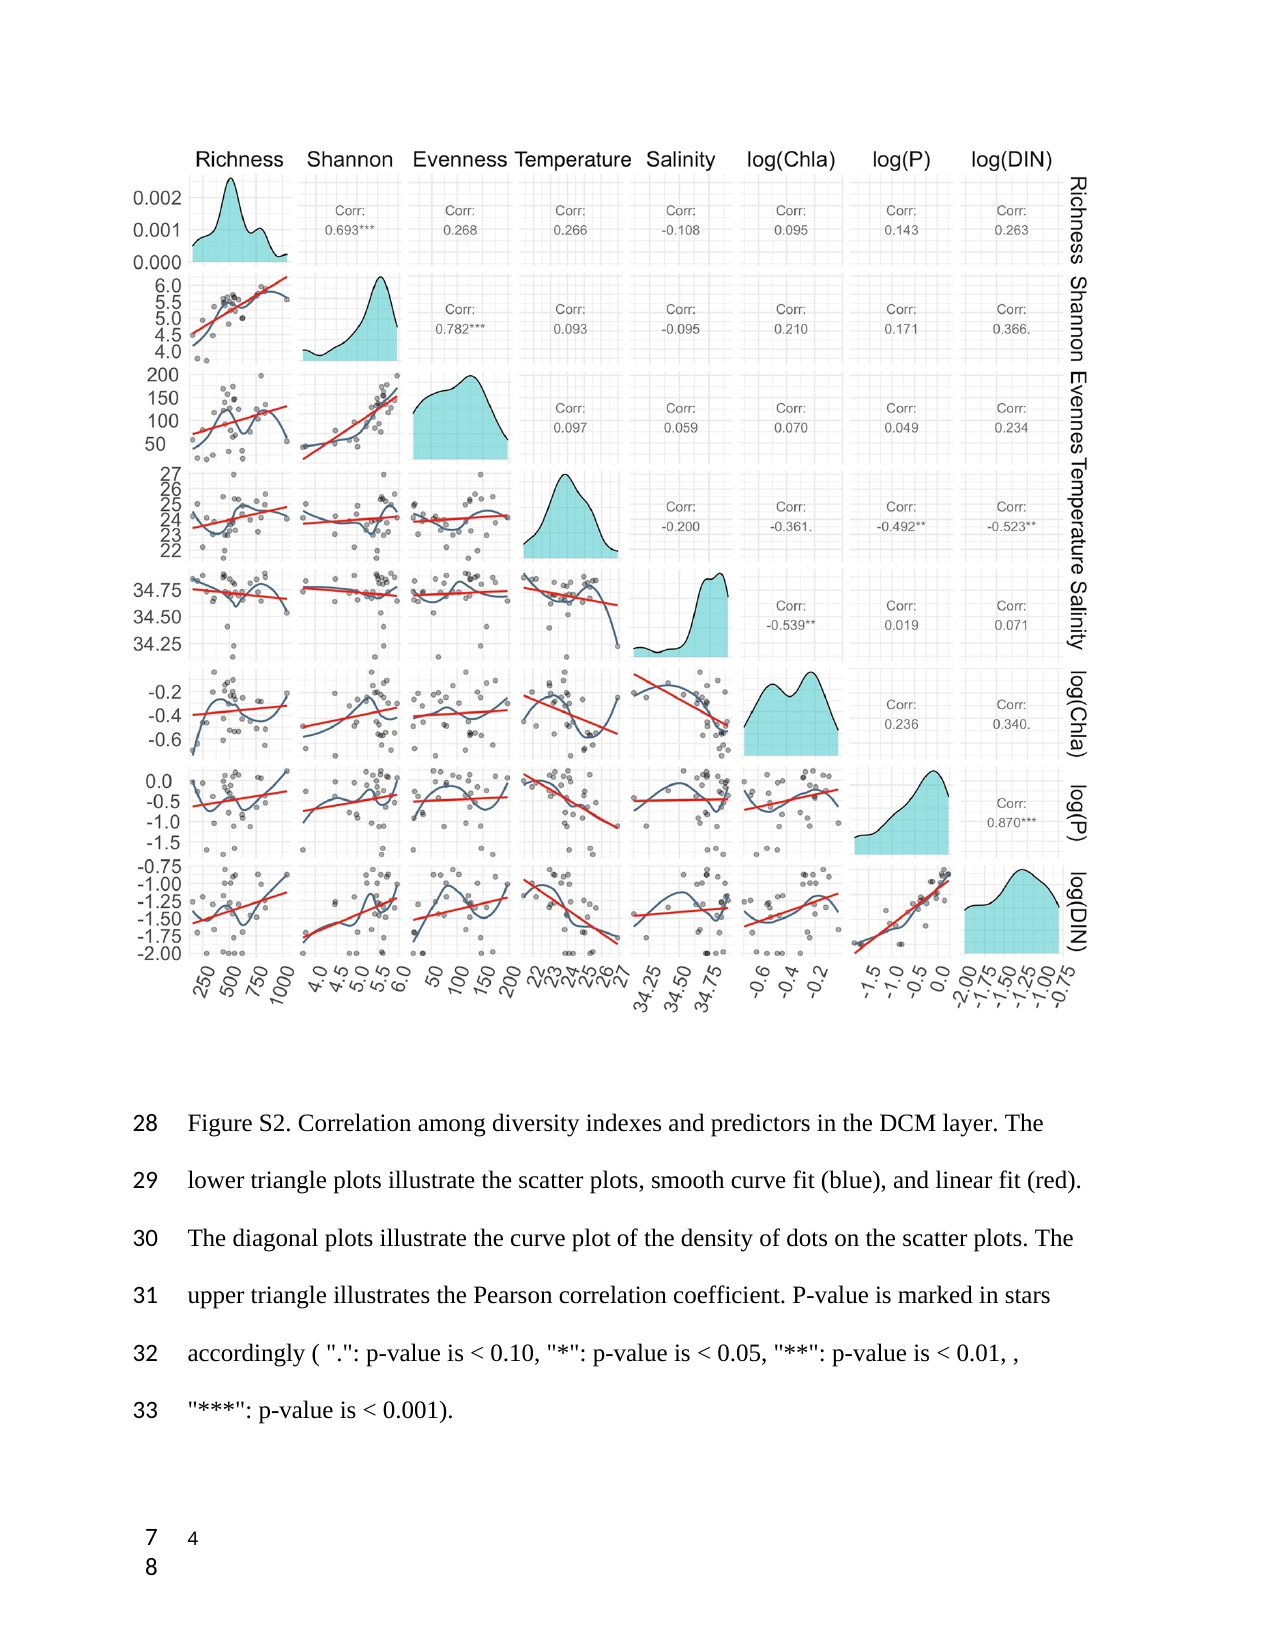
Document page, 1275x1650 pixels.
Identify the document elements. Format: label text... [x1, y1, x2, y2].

picture [126, 136, 1101, 1022]
text Figure S2. Correlation among diversity indexes and predictors in the DCM layer. The lower triangle plots illustrate the scatter plots, smooth curve fit (blue), and linear fit (red). The diagonal plots illustrate the curve plot of the density of dots on the scatter plots. The upper triangle illustrates the Pearson correlation coefficient. P-value is marked in stars accordingly ( ".": p-value is < 0.10, "*": p-value is < 0.05, "**": p-value is < 0.01, , "***": p-value is < 0.001). [187, 1108, 1088, 1424]
